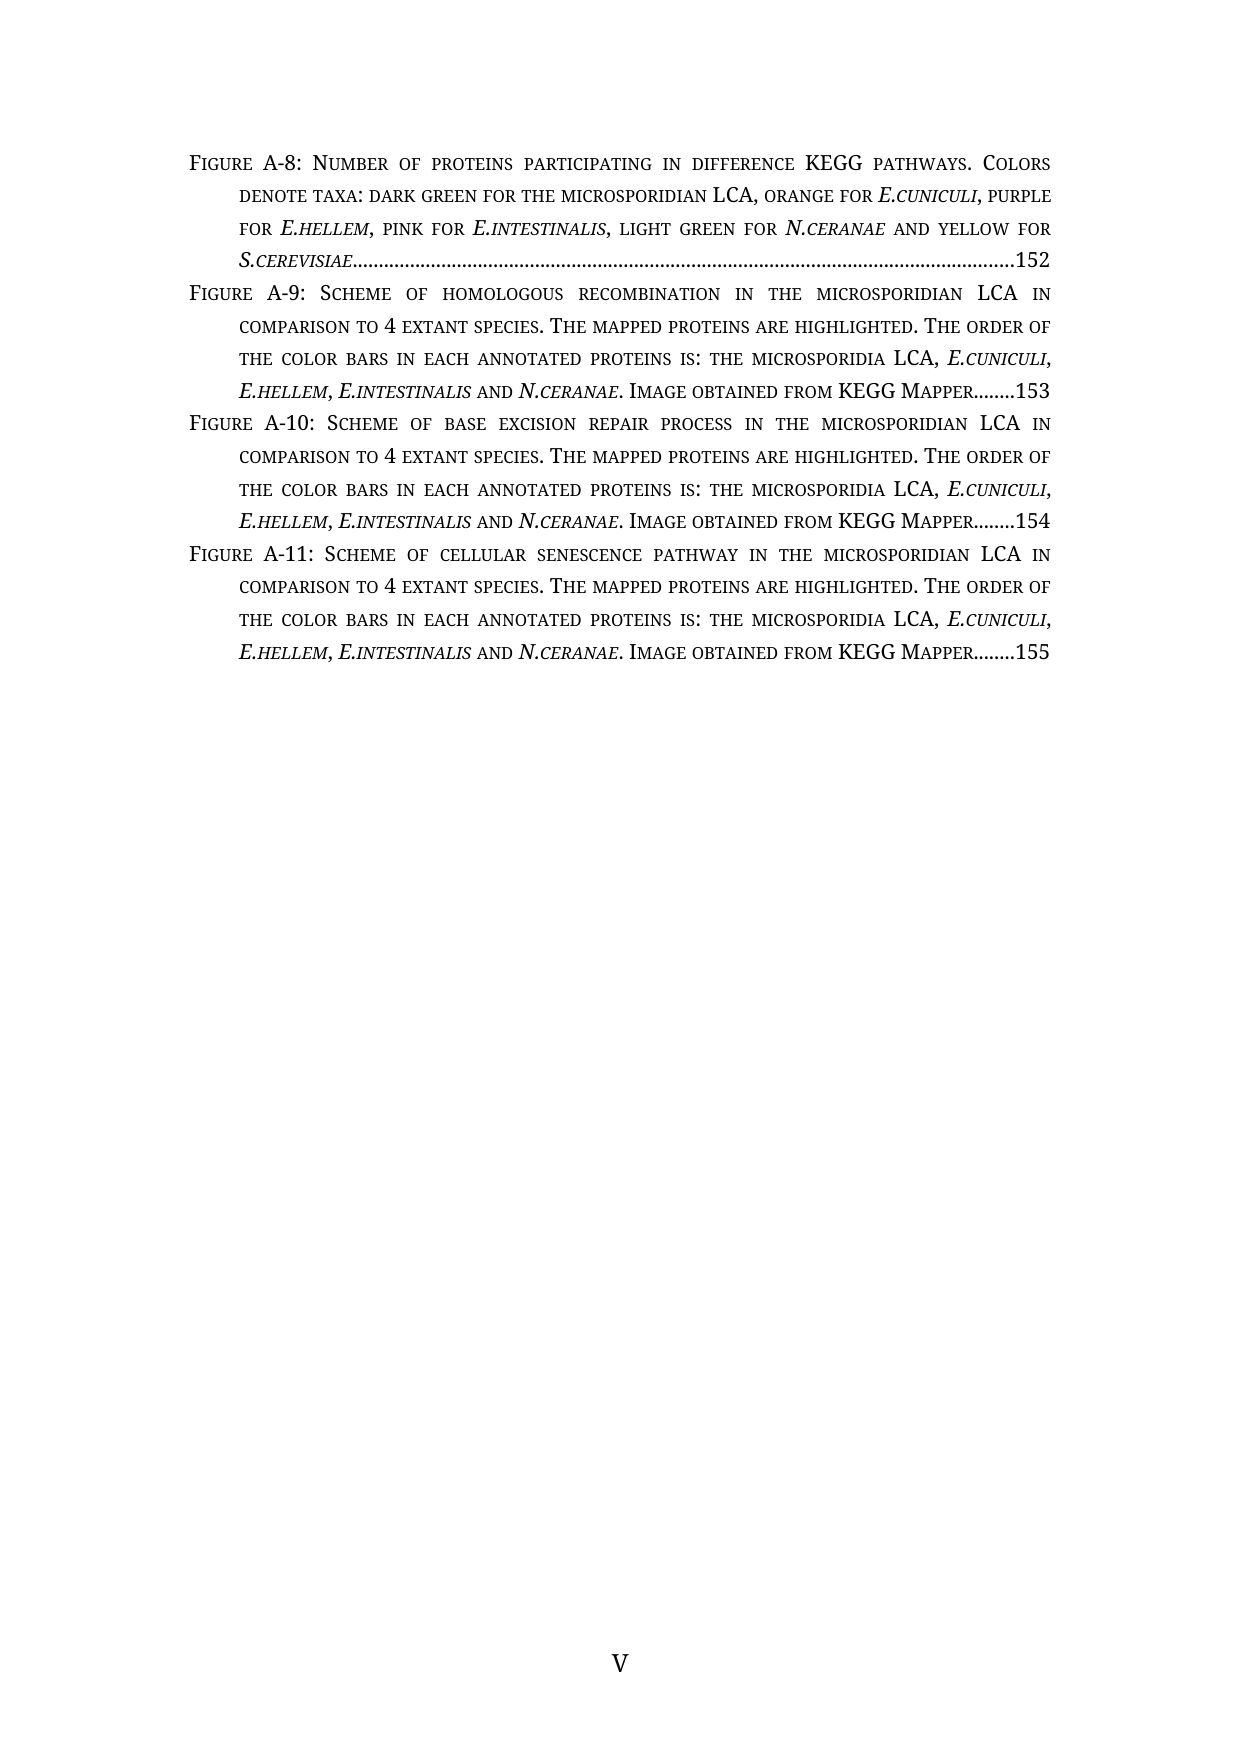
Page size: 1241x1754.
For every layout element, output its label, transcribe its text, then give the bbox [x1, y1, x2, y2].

text Figure A-10: Scheme of base excision repair process in the microsporidian LCA in comparison to 4 extant species. The mapped proteins are highlighted. The order of the color bars in each annotated proteins is: the microsporidia LCA, E.cuniculi, E.hellem, E.intestinalis and N.ceranae. Image obtained from KEGG Mapper. 154 [189, 408, 1051, 535]
text Figure A-11: Scheme of cellular senescence pathway in the microsporidian LCA in comparison to 4 extant species. The mapped proteins are highlighted. The order of the color bars in each annotated proteins is: the microsporidia LCA, E.cuniculi, E.hellem, E.intestinalis and N.ceranae. Image obtained from KEGG Mapper. 155 [189, 539, 1051, 665]
text Figure A-9: Scheme of homologous recombination in the microsporidian LCA in comparison to 4 extant species. The mapped proteins are highlighted. The order of the color bars in each annotated proteins is: the microsporidia LCA, E.cuniculi, E.hellem, E.intestinalis and N.ceranae. Image obtained from KEGG Mapper. 153 [189, 278, 1051, 404]
text Figure A-8: Number of proteins participating in difference KEGG pathways. Colors denote taxa: dark green for the microsporidian LCA, orange for E.cuniculi, purple for E.hellem, pink for E.intestinalis, light green for N.ceranae and yellow for S.cerevisiae. 152 [189, 148, 1051, 274]
